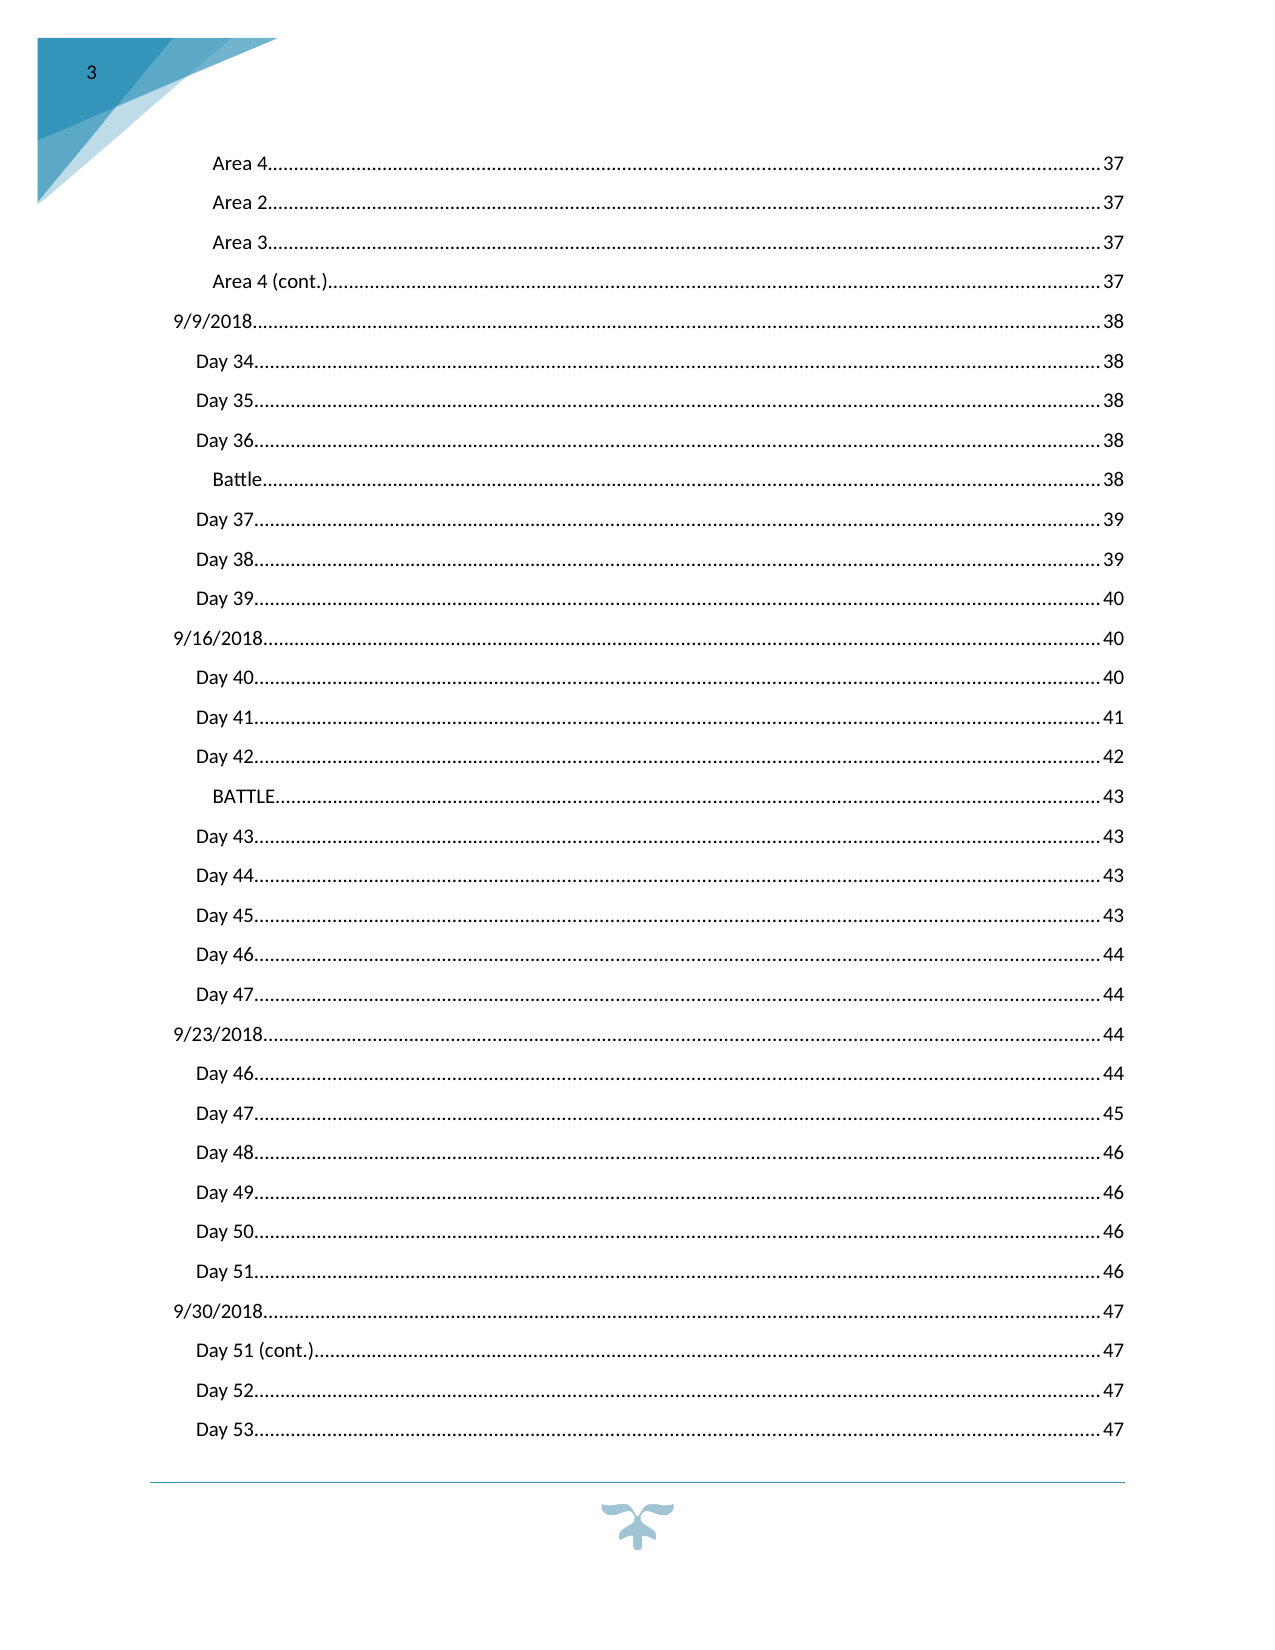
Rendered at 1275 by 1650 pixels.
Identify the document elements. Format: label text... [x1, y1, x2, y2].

text Day 40 40 [196, 664, 1125, 690]
text Day 45 43 [196, 902, 1125, 927]
text 9/30/2018 47 [173, 1298, 1125, 1323]
text Day 39 40 [196, 585, 1125, 611]
text Day 36 38 [196, 427, 1125, 452]
text Day 37 39 [196, 506, 1125, 532]
text Day 48 46 [196, 1139, 1125, 1165]
text Day 51 (cont.) 47 [196, 1337, 1125, 1363]
text Day 52 47 [196, 1377, 1125, 1402]
text Day 44 43 [196, 862, 1125, 888]
text Day 46 44 [196, 1060, 1125, 1086]
text Day 43 43 [196, 823, 1125, 848]
text 9/16/2018 40 [173, 625, 1125, 650]
text 9/23/2018 44 [173, 1021, 1125, 1046]
text Day 47 45 [196, 1100, 1125, 1125]
text Area 2 37 [212, 189, 1125, 215]
text Day 47 44 [196, 981, 1125, 1007]
text Day 35 38 [196, 387, 1125, 413]
text Area 4 (cont.) 37 [212, 269, 1125, 294]
text 9/9/2018 38 [173, 308, 1125, 334]
picture [37, 37, 279, 206]
text Day 49 46 [196, 1179, 1125, 1204]
text Day 34 38 [196, 348, 1125, 373]
text Day 50 46 [196, 1219, 1125, 1244]
text Area 4 37 [212, 150, 1125, 175]
text Day 46 44 [196, 942, 1125, 967]
text Day 53 47 [196, 1417, 1125, 1442]
text Day 38 39 [196, 546, 1125, 571]
text Battle 38 [212, 467, 1125, 492]
text Day 41 41 [196, 704, 1125, 729]
text Area 3 37 [212, 229, 1125, 254]
text Day 51 46 [196, 1258, 1125, 1284]
text BATTLE 43 [212, 783, 1125, 809]
text Day 42 42 [196, 744, 1125, 769]
